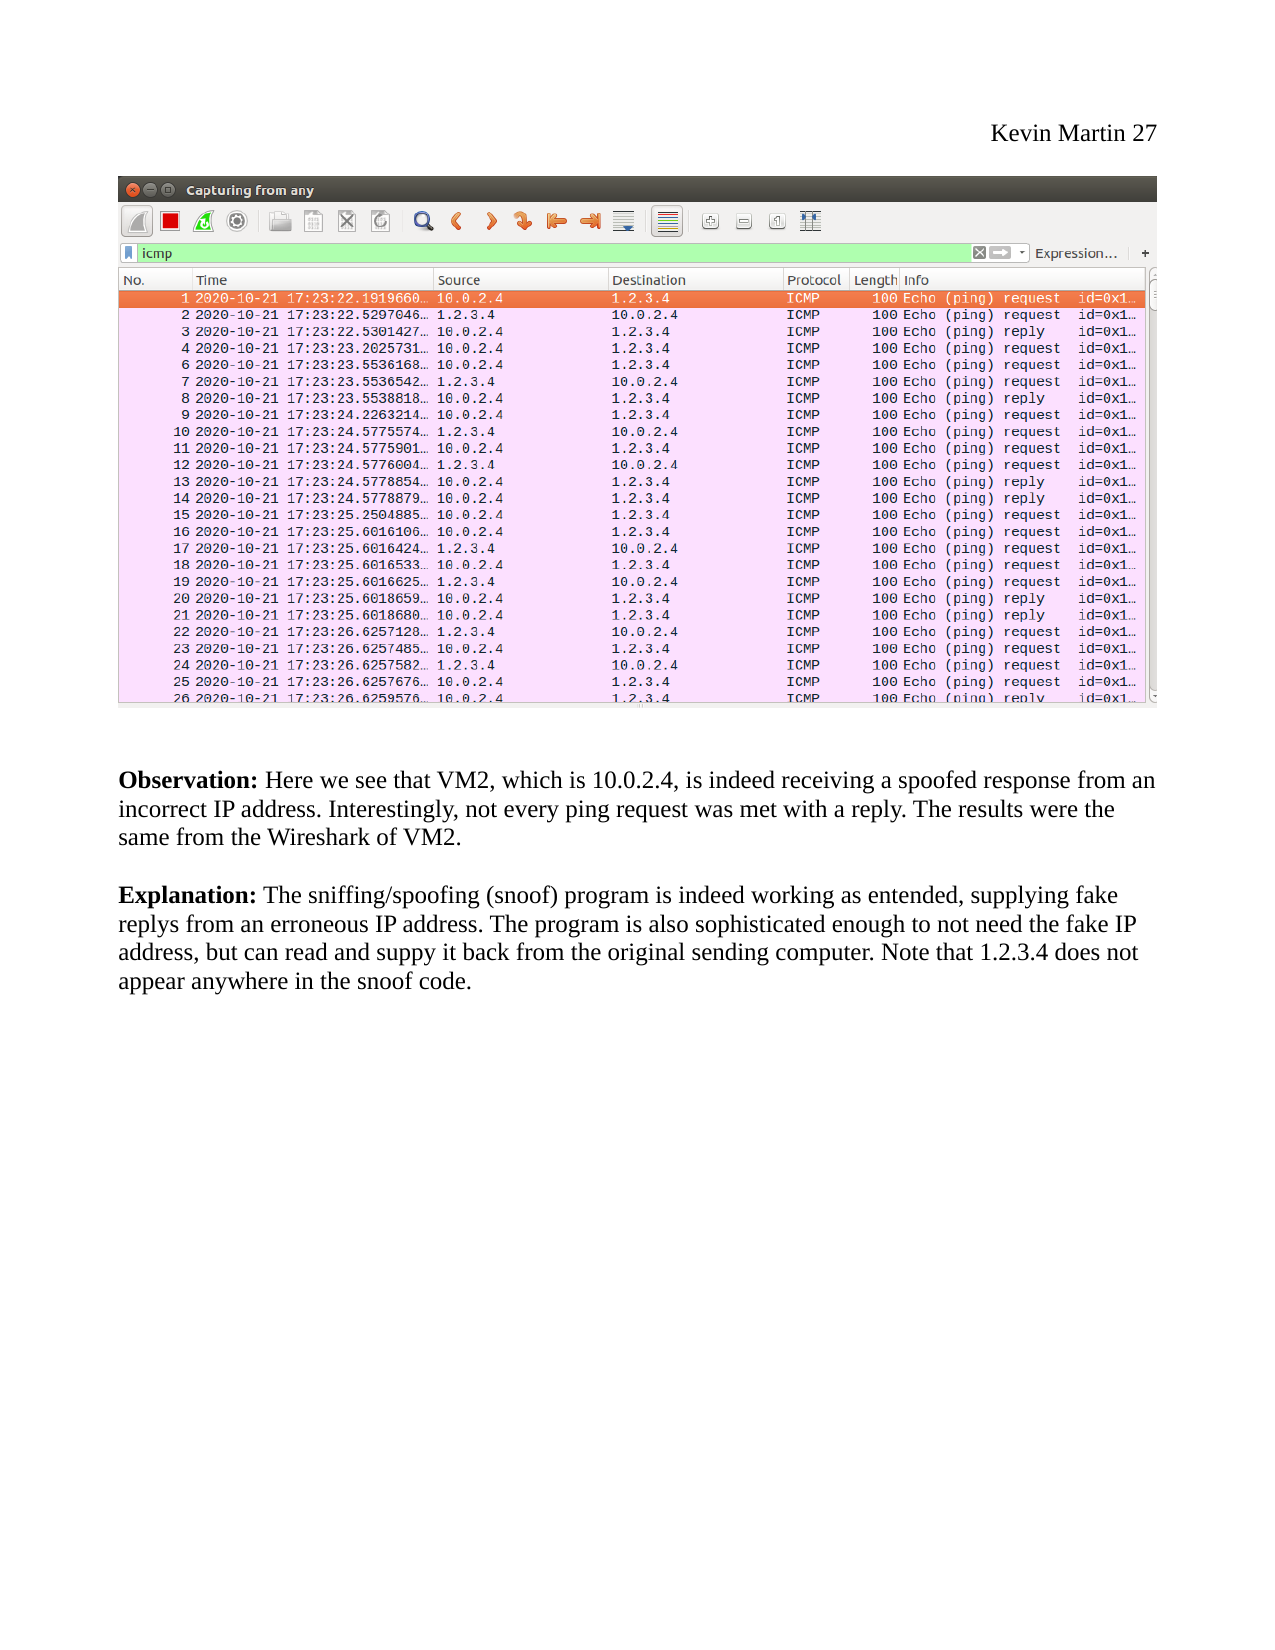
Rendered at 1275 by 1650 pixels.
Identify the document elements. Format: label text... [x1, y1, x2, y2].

text Explanation: The sniffing/spoofing (snoof) program is indeed working as entended, supplying fake replys from an erroneous IP address. The program is also sophisticated enough to not need the fake IP address, but can read and suppy it back from the original sending computer. Note that 1.2.3.4 does not appear anywhere in the snoof code. [118, 880, 1157, 995]
picture [118, 176, 1157, 708]
text Observation: Here we see that VM2, which is 10.0.2.4, is indeed receiving a spoofed response from an incorrect IP address. Interestingly, not every ping request was met with a reply. The results were the same from the Wireshark of VM2. [118, 765, 1157, 851]
